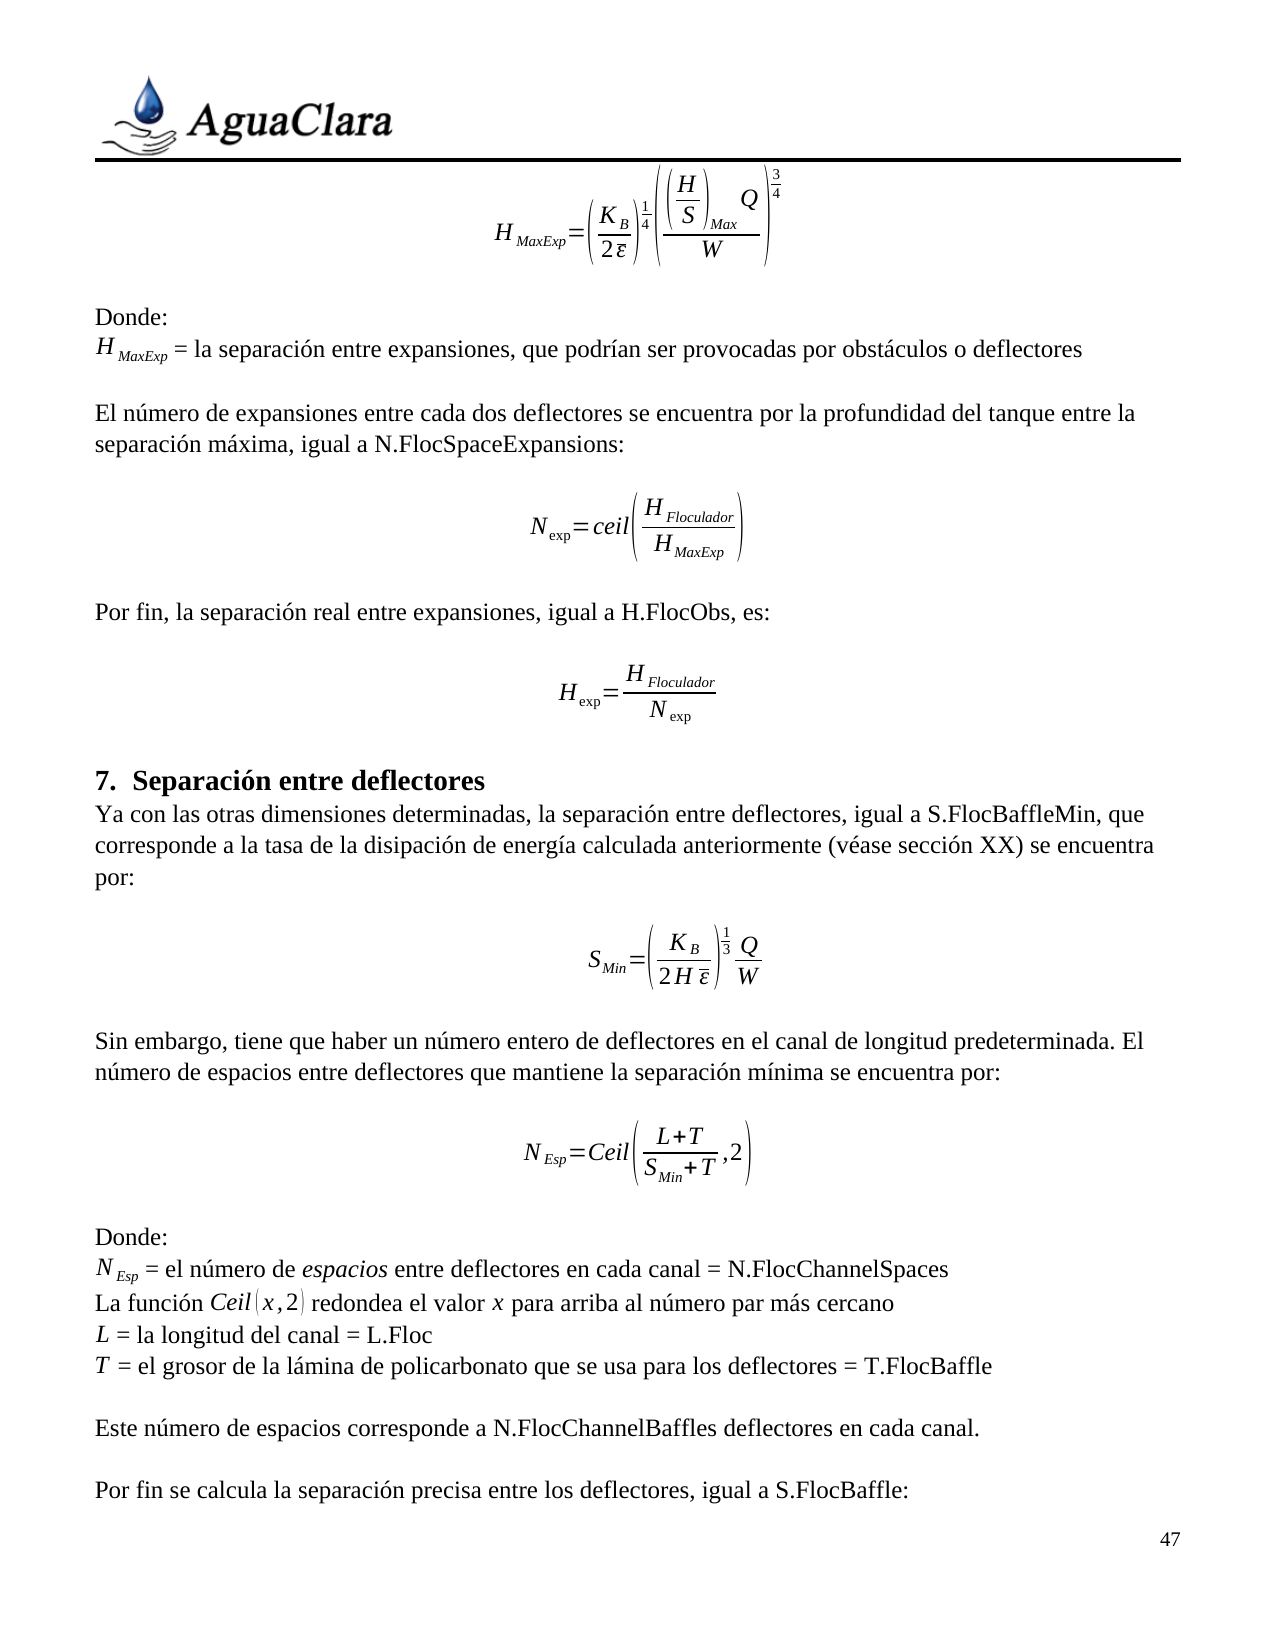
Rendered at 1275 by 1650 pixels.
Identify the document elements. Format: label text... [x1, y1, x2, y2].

text = la longitud del canal = L.Floc [94, 1320, 1181, 1348]
text = el número de espacios entre deflectores en cada canal = N.FlocChannelSpaces [94, 1253, 1181, 1284]
text Ya con las otras dimensiones determinadas, la separación entre deflectores, igual a S.FlocBaffleMin, que corresponde a la tasa de la disipación de energía calculada anteriormente (véase sección XX) se encuentra por: [94, 799, 1181, 890]
picture [94, 75, 412, 158]
text = la separación entre expansiones, que podrían ser provocadas por obstáculos o deflectores [94, 333, 1181, 364]
text Sin embargo, tiene que haber un número entero de deflectores en el canal de longitud predeterminada. El número de espacios entre deflectores que mantiene la separación mínima se encuentra por: [94, 1026, 1181, 1086]
text El número de expansiones entre cada dos deflectores se encuentra por la profundidad del tanque entre la separación máxima, igual a N.FlocSpaceExpansions: [94, 398, 1181, 457]
text = el grosor de la lámina de policarbonato que se usa para los deflectores = T.FlocBaffle [94, 1351, 1181, 1379]
text Por fin, la separación real entre expansiones, igual a H.FlocObs, es: [94, 597, 1181, 626]
text Donde: [94, 1222, 1181, 1251]
subtitle Separación entre deflectores [94, 763, 1181, 797]
text Este número de espacios corresponde a N.FlocChannelBaffles deflectores en cada canal. [94, 1413, 1181, 1442]
text La función redondea el valor para arriba al número par más cercano [94, 1287, 1181, 1317]
text Por fin se calcula la separación precisa entre los deflectores, igual a S.FlocBaffle: [94, 1475, 1181, 1504]
text Donde: [94, 302, 1181, 331]
